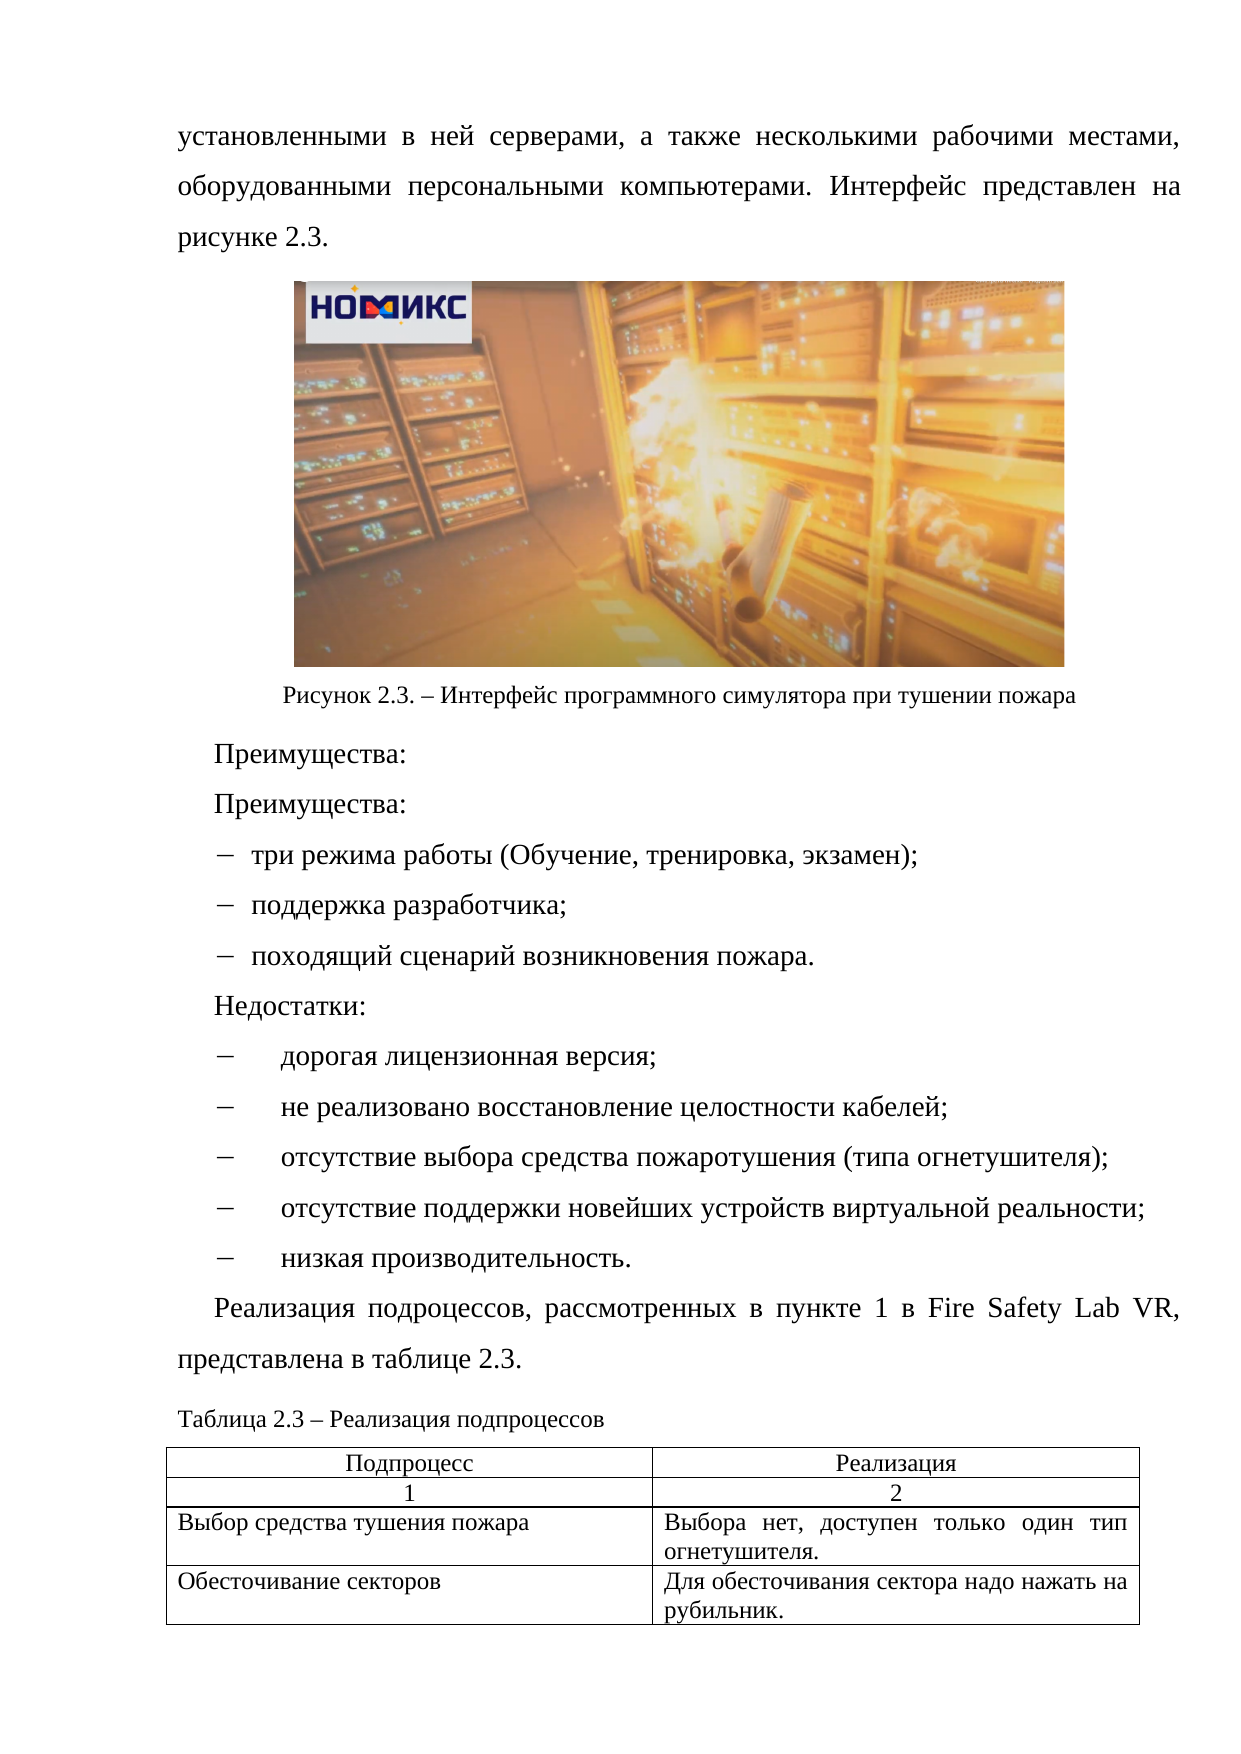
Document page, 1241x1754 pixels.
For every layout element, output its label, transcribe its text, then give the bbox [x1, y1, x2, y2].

text Преимущества: [177, 736, 1181, 770]
list три режима работы (Обучение, тренировка, экзамен); [177, 837, 1181, 871]
table_cell Для обесточивания сектора надо нажать на рубильник. [653, 1566, 1139, 1623]
picture [294, 281, 1065, 667]
list поддержка разработчика; [177, 887, 1181, 921]
list не реализовано восстановление целостности кабелей; [177, 1089, 1181, 1122]
table_cell Выбора нет, доступен только один тип огнетушителя. [653, 1508, 1139, 1565]
table_cell Выбор средства тушения пожара [167, 1508, 652, 1565]
table_header Реализация [653, 1448, 1139, 1477]
table_cell 2 [653, 1478, 1139, 1506]
list отсутствие выбора средства пожаротушения (типа огнетушителя); [177, 1139, 1181, 1173]
list дорогая лицензионная версия; [177, 1038, 1181, 1072]
table_cell 1 [167, 1478, 652, 1506]
text Таблица 2.3 – Реализация подпроцессов [177, 1404, 1181, 1432]
list походящий сценарий возникновения пожара. [177, 938, 1181, 971]
list Недостатки: [177, 988, 1181, 1022]
text Реализация подроцессов, рассмотренных в пункте 1 в Fire Safety Lab VR, представлена в таблице 2.3. [177, 1291, 1181, 1374]
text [177, 118, 1181, 252]
table_cell Обесточивание секторов [167, 1566, 652, 1623]
list низкая производительность. [177, 1240, 1181, 1274]
table_header Подпроцесс [167, 1448, 652, 1477]
text Преимущества: [177, 787, 1181, 820]
list отсутствие поддержки новейших устройств виртуальной реальности; [177, 1190, 1181, 1223]
text Рисунок 2.3. – Интерфейс программного симулятора при тушении пожара [177, 681, 1181, 709]
